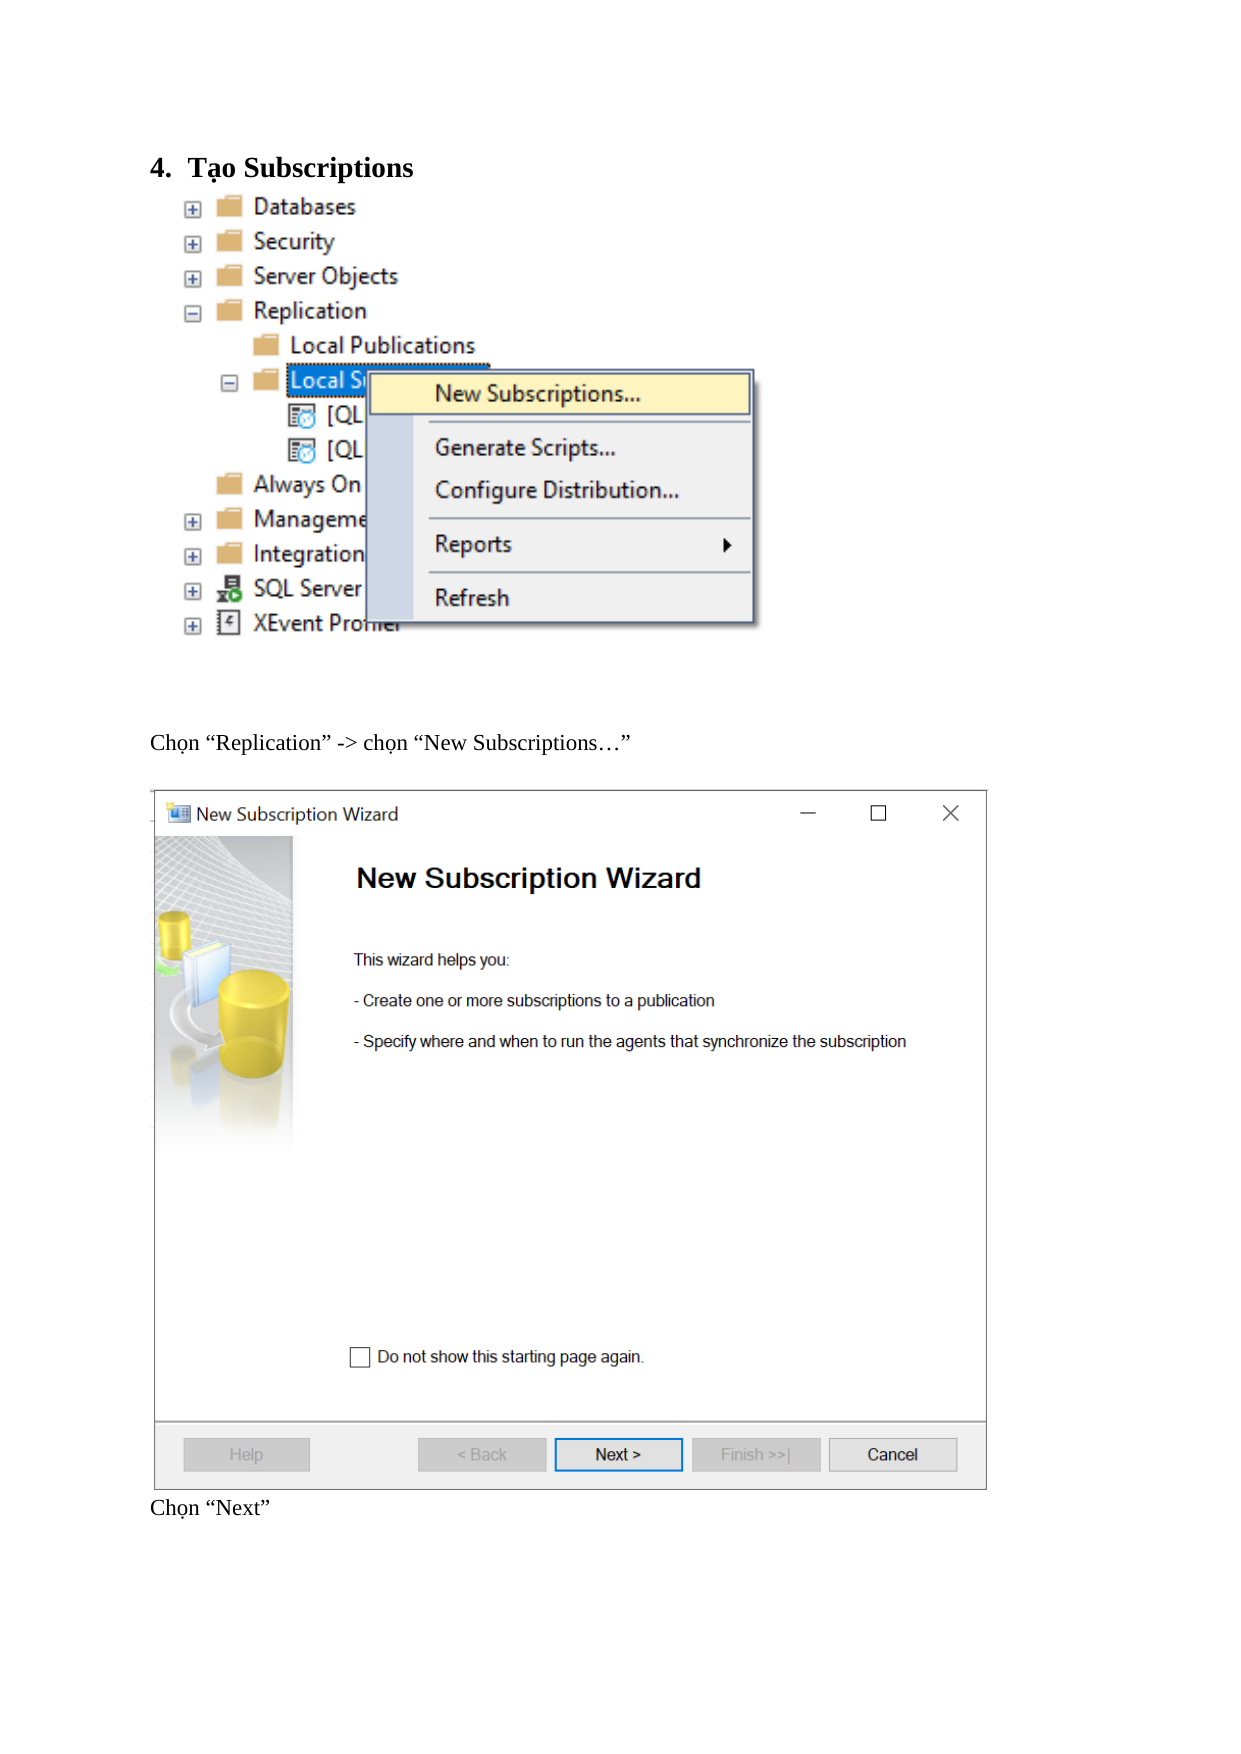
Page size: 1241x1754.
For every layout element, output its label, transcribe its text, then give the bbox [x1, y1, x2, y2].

text Chọn “Next” [150, 1494, 1090, 1520]
picture [150, 188, 857, 726]
subtitle Tạo Subscriptions [150, 150, 1090, 183]
text Chọn “Replication” -> chọn “New Subscriptions…” [150, 729, 1090, 756]
picture [150, 789, 989, 1490]
